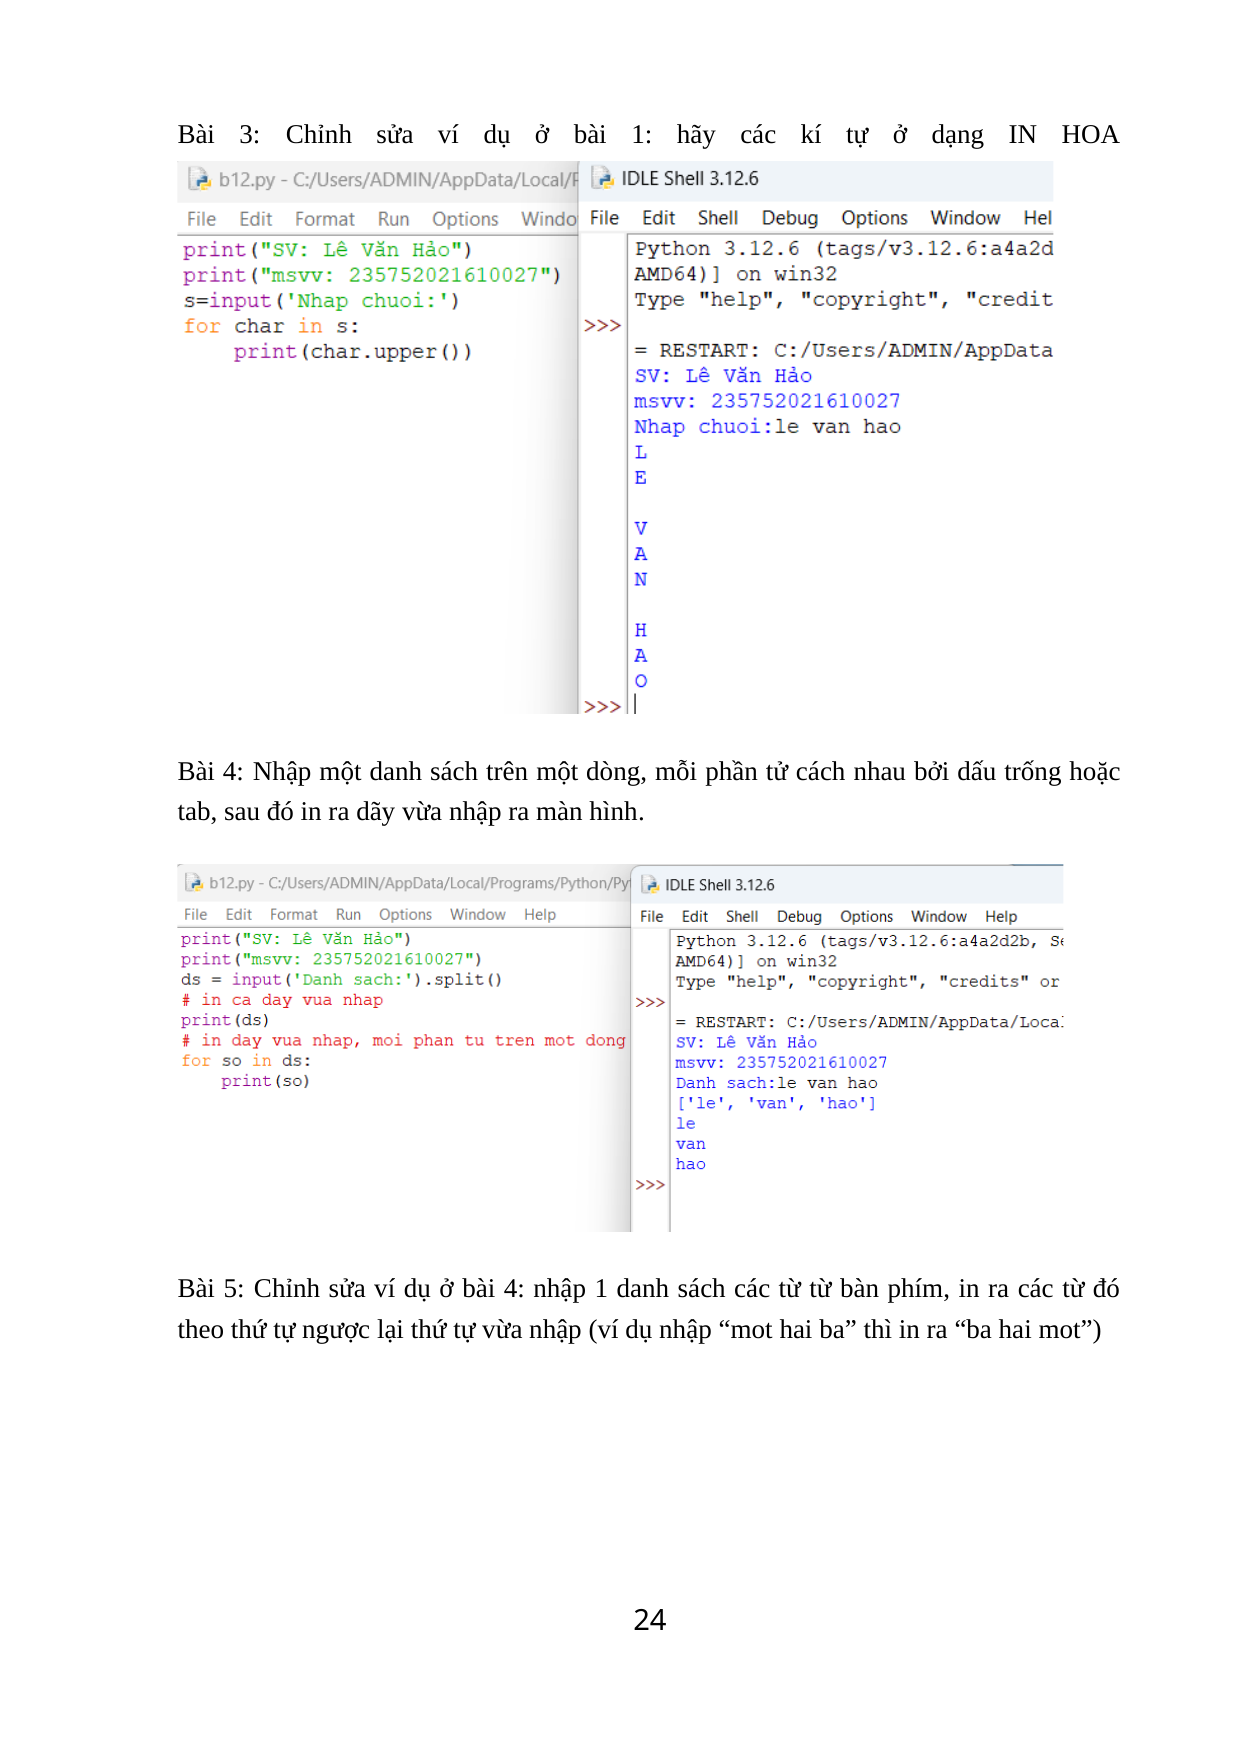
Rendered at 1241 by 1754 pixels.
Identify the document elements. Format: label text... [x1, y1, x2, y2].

text Bài 4: Nhập một danh sách trên một dòng, mỗi phần tử cách nhau bởi dấu trống hoặc tab, sau đó in ra dãy vừa nhập ra màn hình. [177, 754, 1122, 826]
picture [177, 864, 1064, 1232]
text Bài 5: Chỉnh sửa ví dụ ở bài 4: nhập 1 danh sách các từ từ bàn phím, in ra các từ đó theo thứ tự ngược lại thứ tự vừa nhập (ví dụ nhập “mot hai ba” thì in ra “ba hai mot”) [177, 1272, 1122, 1344]
picture [177, 161, 1054, 714]
